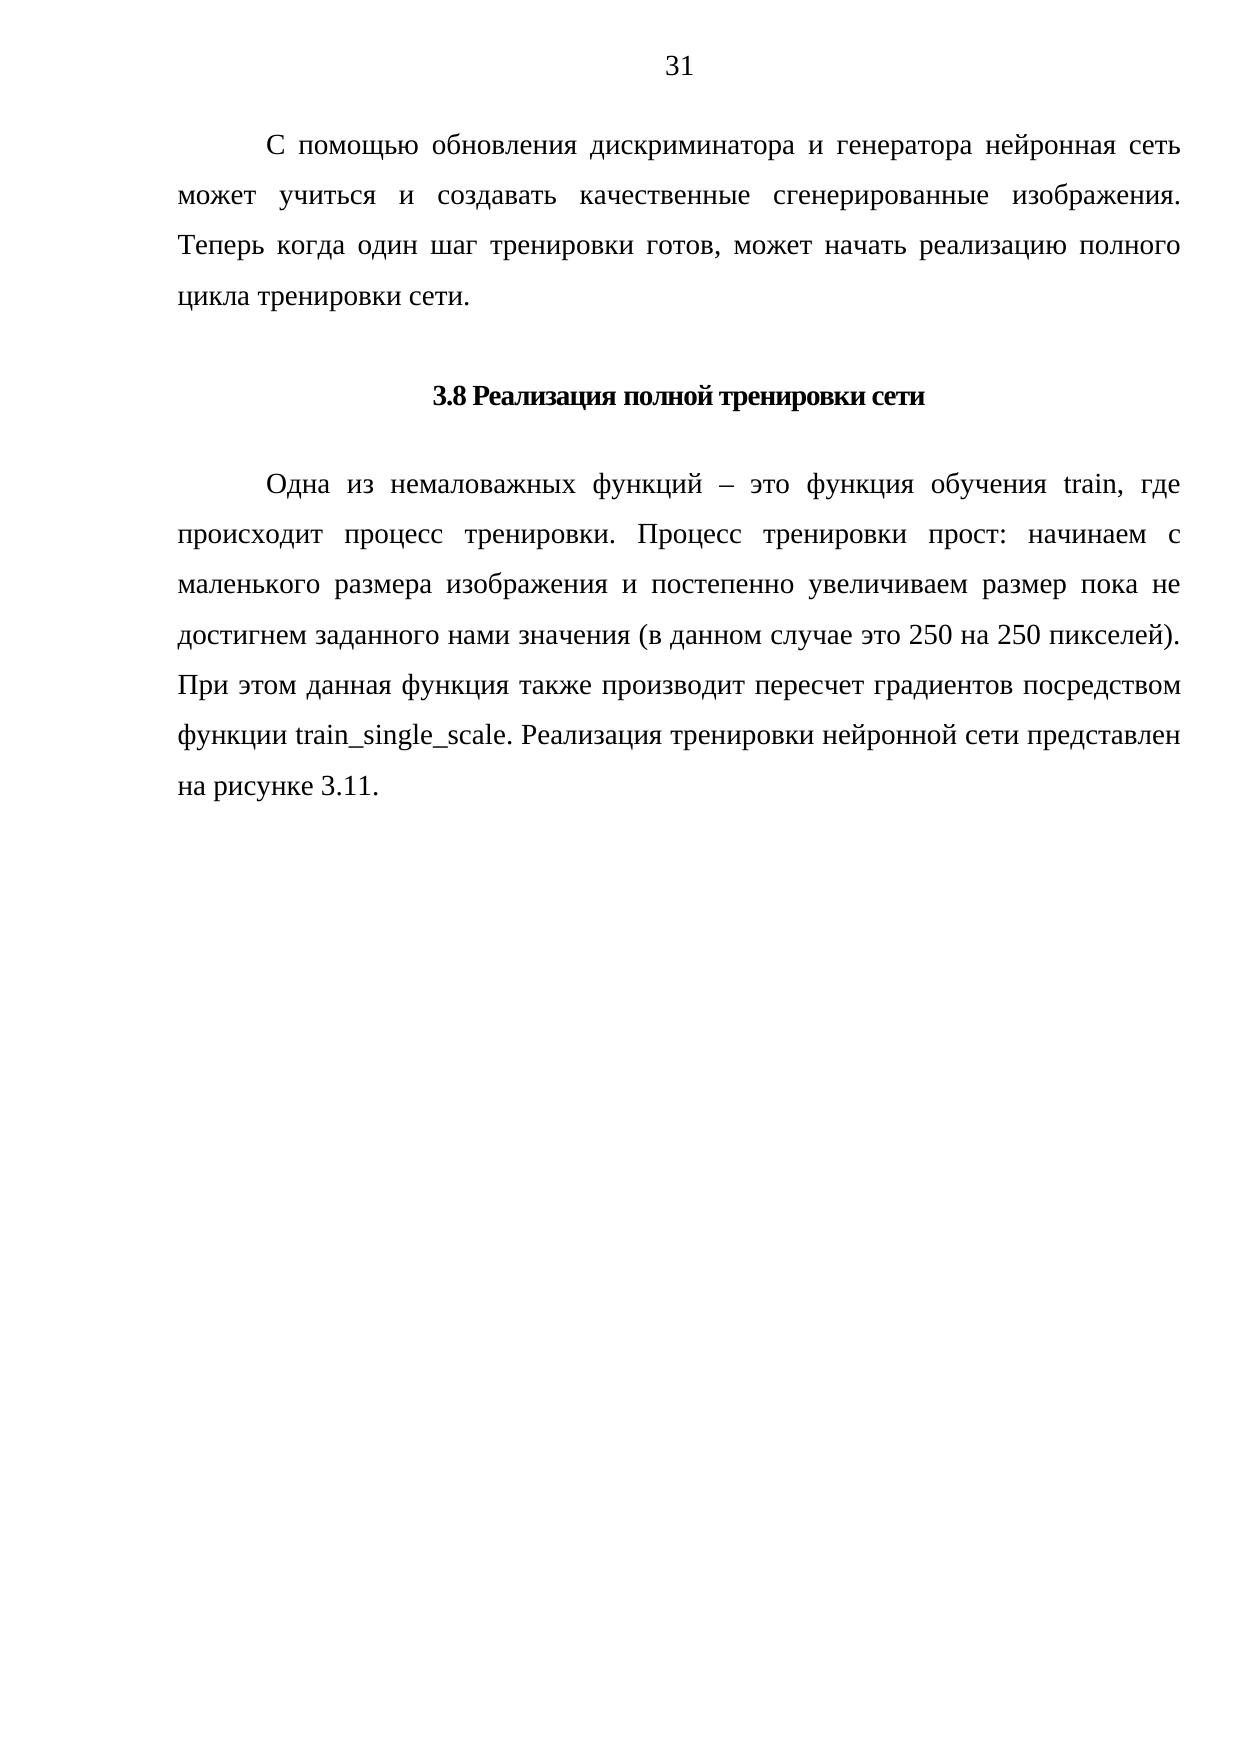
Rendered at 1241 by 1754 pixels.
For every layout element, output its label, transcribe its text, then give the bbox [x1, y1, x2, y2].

text 3.8 Реализация полной тренировки сети [177, 378, 1182, 412]
text С помощью обновления дискриминатора и генератора нейронная сеть может учиться и создавать качественные сгенерированные изображения. Теперь когда один шаг тренировки готов, может начать реализацию полного цикла тренировки сети. [177, 127, 1182, 311]
text Одна из немаловажных функций – это функция обучения train, где происходит процесс тренировки. Процесс тренировки прост: начинаем с маленького размера изображения и постепенно увеличиваем размер пока не достигнем заданного нами значения (в данном случае это 250 на 250 пикселей). При этом данная функция также производит пересчет градиентов посредством функции train_single_scale. Реализация тренировки нейронной сети представлен на рисунке 3.11. [177, 466, 1182, 801]
